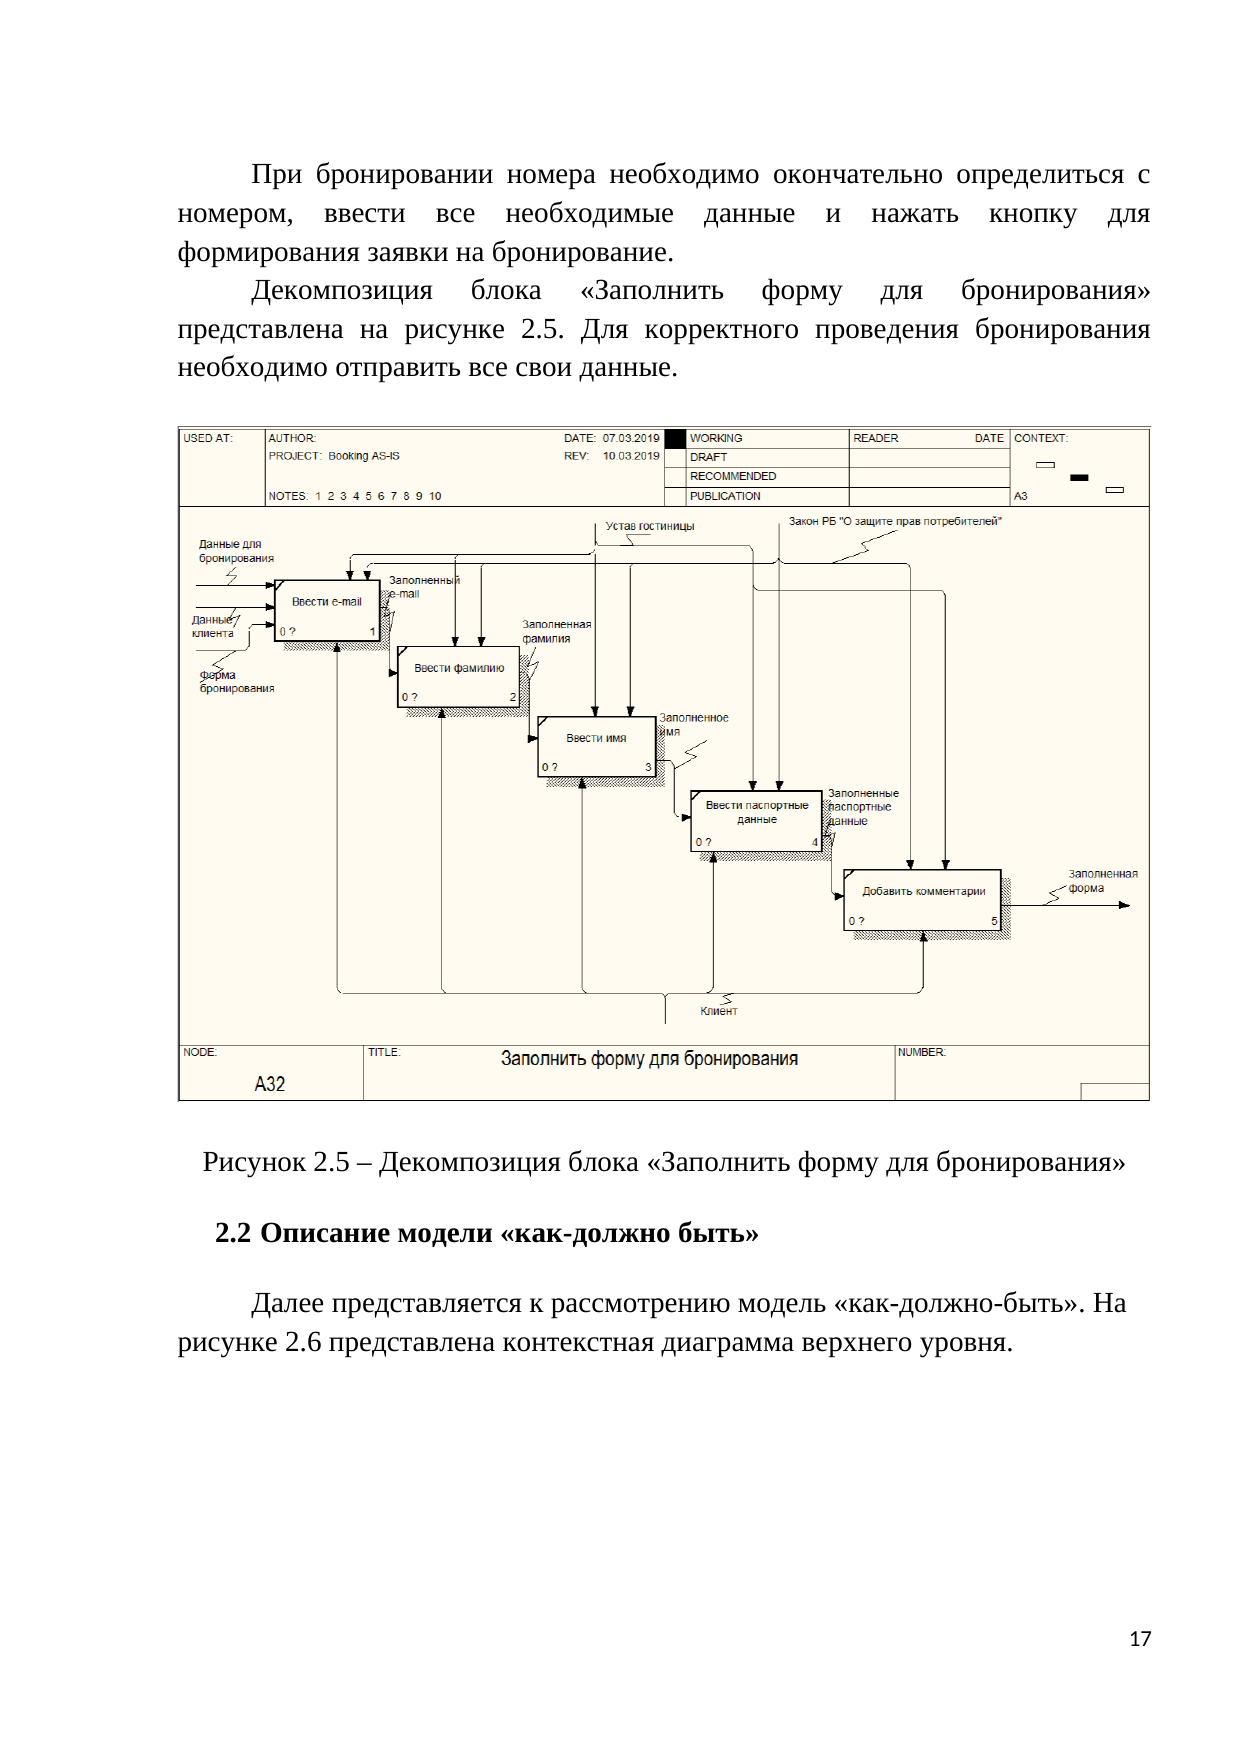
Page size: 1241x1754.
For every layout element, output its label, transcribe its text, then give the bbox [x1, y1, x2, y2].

text Далее представляется к рассмотрению модель «как-должно-быть». На рисунке 2.6 представлена контекстная диаграмма верхнего уровня. [177, 1286, 1152, 1358]
subtitle Описание модели «как-должно быть» [215, 1215, 1152, 1248]
picture [177, 426, 1152, 1102]
text Декомпозиция блока «Заполнить форму для бронирования» представлена на рисунке 2.5. Для корректного проведения бронирования необходимо отправить все свои данные. [177, 272, 1152, 383]
text Рисунок 2.5 – Декомпозиция блока «Заполнить форму для бронирования» [177, 1144, 1152, 1178]
text При бронировании номера необходимо окончательно определиться с номером, ввести все необходимые данные и нажать кнопку для формирования заявки на бронирование. [177, 157, 1152, 267]
